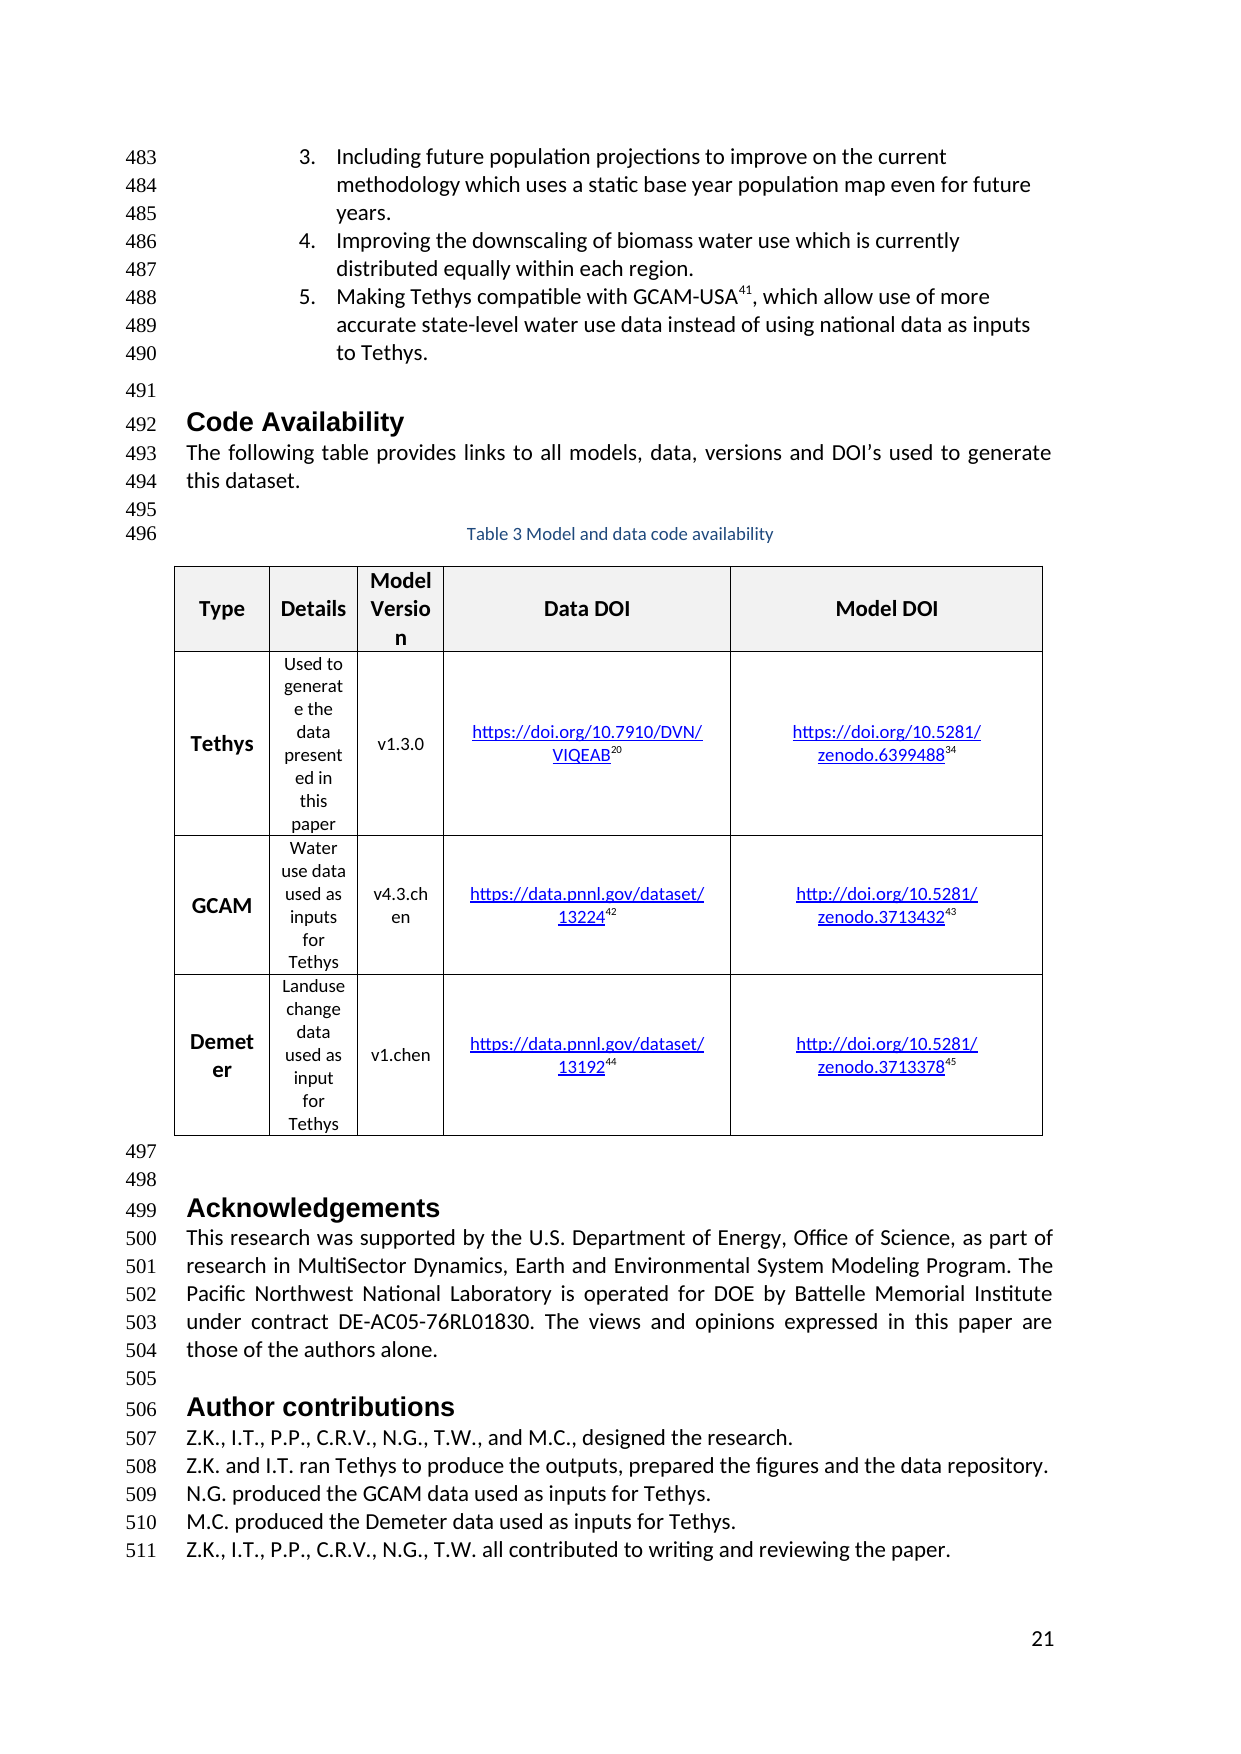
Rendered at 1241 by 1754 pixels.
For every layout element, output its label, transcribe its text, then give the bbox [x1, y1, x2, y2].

subtitle Acknowledgements [186, 1192, 1054, 1223]
table_cell https://doi.org/10.7910/DVN/VIQEAB20 [444, 652, 730, 835]
list Improving the downscaling of biomass water use which is currently distributed equally within each region. [298, 226, 1054, 282]
table_cell http://doi.org/10.5281/zenodo.371337845 [731, 975, 1042, 1135]
text This research was supported by the U.S. Department of Energy, Office of Science, as part of research in MultiSector Dynamics, Earth and Environmental System Modeling Program. The Pacific Northwest National Laboratory is operated for DOE by Battelle Memorial Institute under contract DE-AC05-76RL01830. The views and opinions expressed in this paper are those of the authors alone. [186, 1223, 1054, 1363]
table_cell https://doi.org/10.5281/zenodo.639948834 [731, 652, 1042, 835]
table_header Model Version [358, 567, 443, 651]
table_cell http://doi.org/10.5281/zenodo.371343243 [731, 836, 1042, 973]
table_cell Landuse change data used as input for Tethys [270, 975, 357, 1135]
subtitle Code Availability [186, 406, 1054, 438]
table_header Model DOI [731, 567, 1042, 651]
table_cell Used to generate the data presented in this paper [270, 652, 357, 835]
table_cell v1.3.0 [358, 652, 443, 835]
table_cell Demeter [175, 975, 269, 1135]
table_cell Tethys [175, 652, 269, 835]
table_cell https://data.pnnl.gov/dataset/1319244 [444, 975, 730, 1135]
table_header Data DOI [444, 567, 730, 651]
table_header Details [270, 567, 357, 651]
text Z.K. and I.T. ran Tethys to produce the outputs, prepared the figures and the data repository. [186, 1451, 1054, 1479]
text N.G. produced the GCAM data used as inputs for Tethys. [186, 1479, 1054, 1507]
text Table 3 Model and data code availability [186, 522, 1054, 545]
text The following table provides links to all models, data, versions and DOI’s used to generate this dataset. [186, 438, 1054, 494]
subtitle Author contributions [186, 1391, 1054, 1423]
table_header Type [175, 567, 269, 651]
table_cell Water use data used as inputs for Tethys [270, 836, 357, 973]
text Z.K., I.T., P.P., C.R.V., N.G., T.W. all contributed to writing and reviewing the paper. [186, 1535, 1054, 1563]
table_cell v4.3.chen [358, 836, 443, 973]
table_cell https://data.pnnl.gov/dataset/1322442 [444, 836, 730, 973]
list Including future population projections to improve on the current methodology which uses a static base year population map even for future years. [298, 142, 1054, 226]
table_cell v1.chen [358, 975, 443, 1135]
list Making Tethys compatible with GCAM-USA41, which allow use of more accurate state-level water use data instead of using national data as inputs to Tethys. [298, 282, 1054, 366]
text M.C. produced the Demeter data used as inputs for Tethys. [186, 1507, 1054, 1535]
text Z.K., I.T., P.P., C.R.V., N.G., T.W., and M.C., designed the research. [186, 1423, 1054, 1451]
table_cell GCAM [175, 836, 269, 973]
